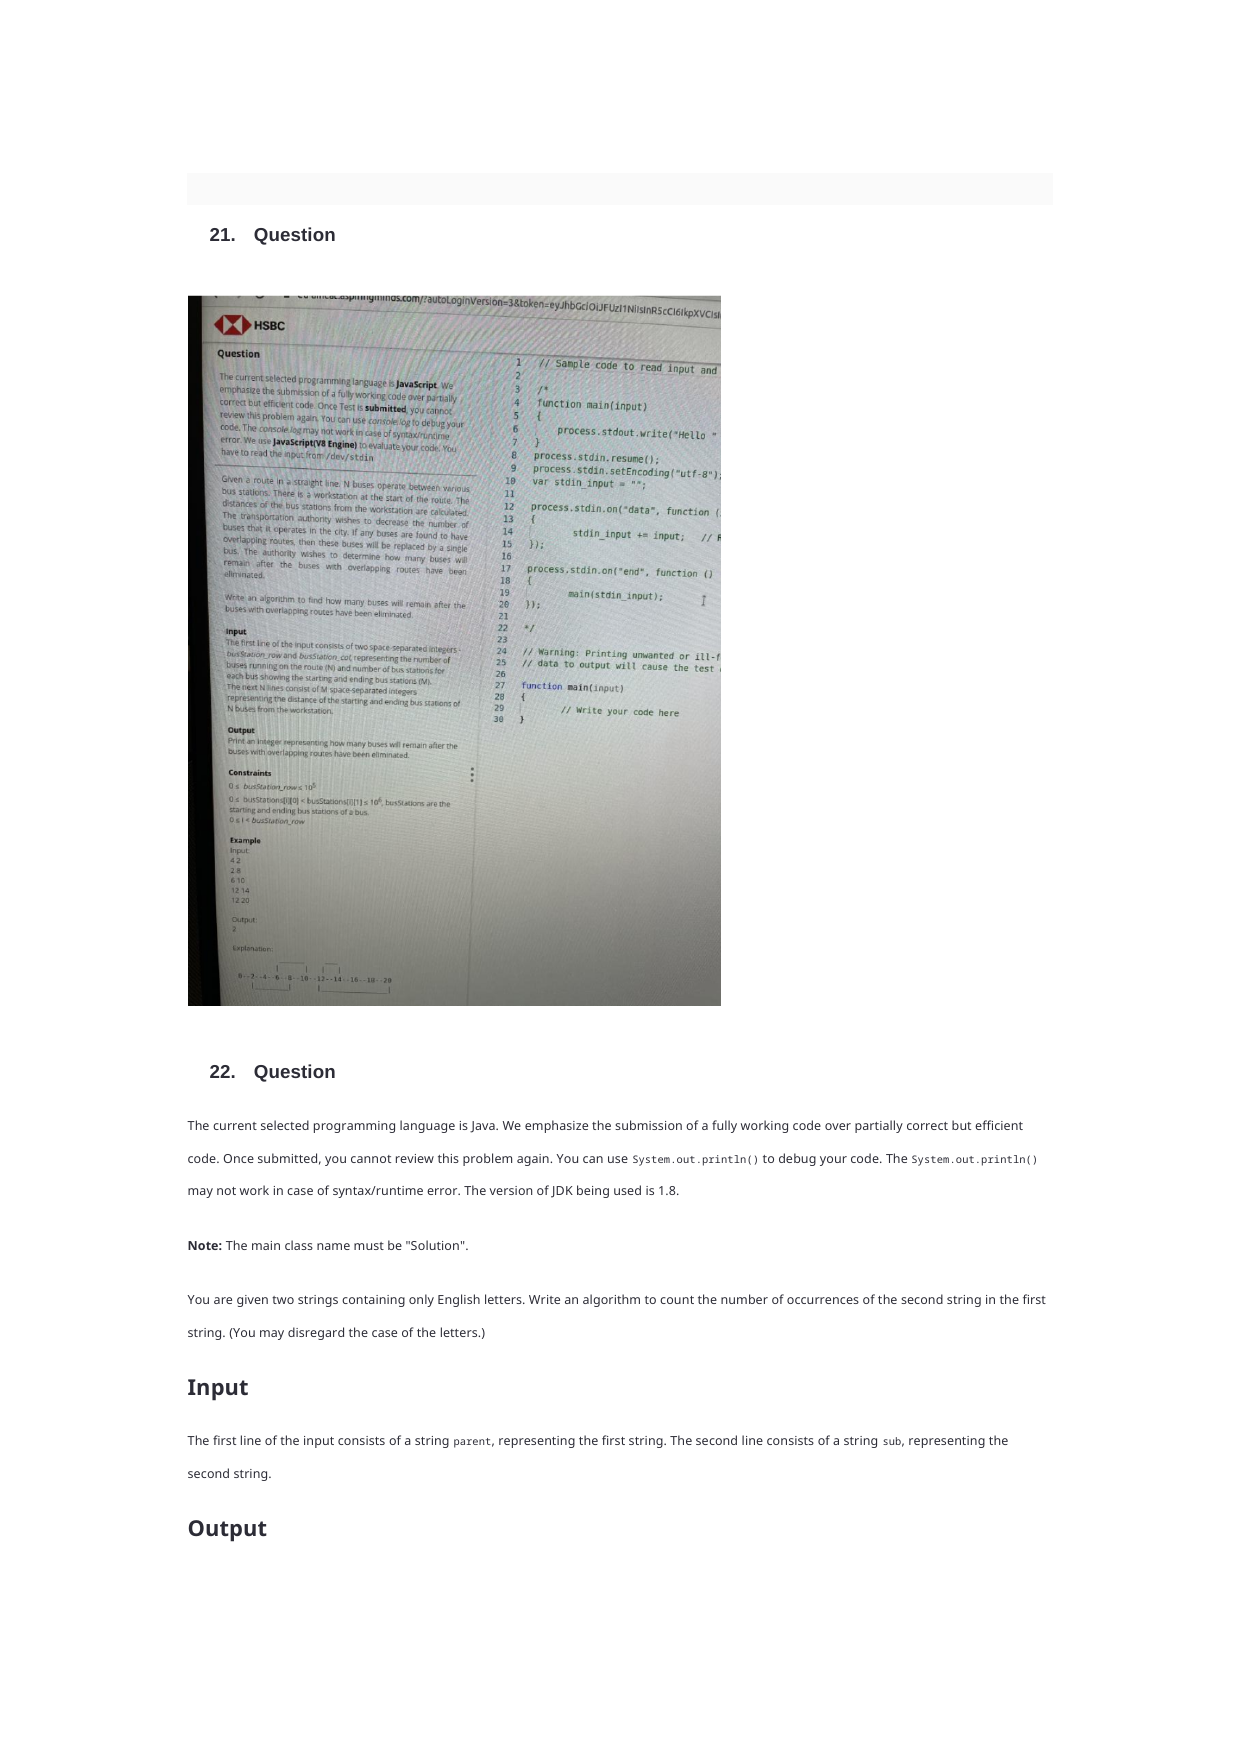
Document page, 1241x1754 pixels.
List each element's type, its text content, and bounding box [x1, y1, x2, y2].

subtitle Input [187, 1370, 1053, 1403]
subtitle Output [187, 1512, 1053, 1544]
text The first line of the input consists of a string parent, representing the first string. The second line consists of a string sub, representing the second string. [187, 1425, 1053, 1490]
subtitle Question [209, 1055, 1053, 1088]
text Note: The main class name must be "Solution". [187, 1229, 1053, 1262]
text You are given two strings containing only English letters. Write an algorithm to count the number of occurrences of the second string in the first string. (You may disregard the case of the letters.) [187, 1283, 1053, 1348]
picture [188, 296, 721, 1005]
subtitle Question [209, 218, 1053, 250]
text The current selected programming language is Java. We emphasize the submission of a fully working code over partially correct but efficient code. Once submitted, you cannot review this problem again. You can use System.out.println() to debug your code. The System.out.println() may not work in case of syntax/runtime error. The version of JDK being used is 1.8. [187, 1110, 1053, 1207]
